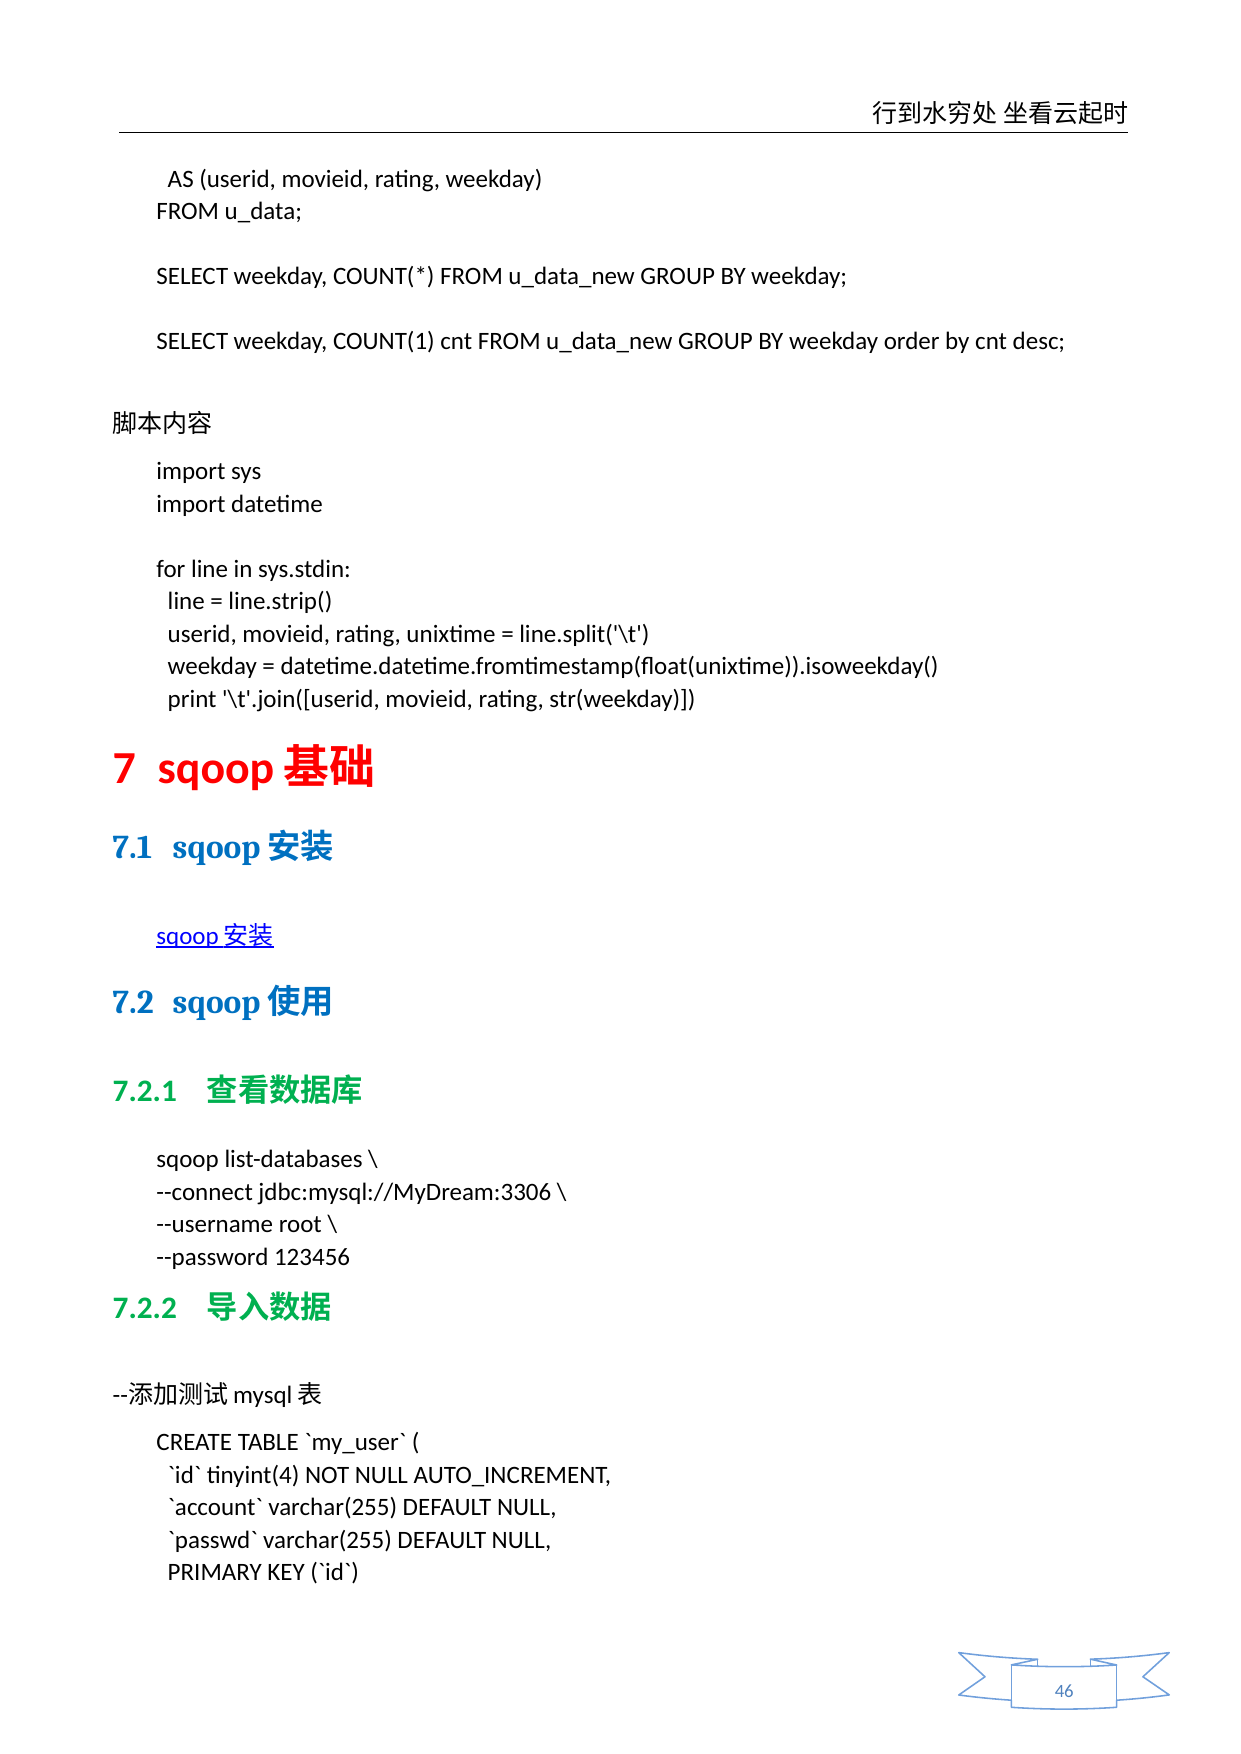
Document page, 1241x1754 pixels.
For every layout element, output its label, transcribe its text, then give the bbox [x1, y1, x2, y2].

text sqoop list-databases \ [156, 1143, 1128, 1175]
text --password 123456 [156, 1240, 1128, 1273]
text SELECT weekday, COUNT(*) FROM u_data_new GROUP BY weekday; [156, 259, 1128, 292]
text --username root \ [156, 1208, 1128, 1240]
text CREATE TABLE `my_user` ( [156, 1425, 1128, 1458]
text weekday = datetime.datetime.fromtimestamp(float(unixtime)).isoweekday() [156, 649, 1128, 682]
text --添加测试mysql表 [112, 1360, 1128, 1425]
text sqoop安装 [156, 901, 1128, 966]
text userid, movieid, rating, unixtime = line.split('\t') [156, 617, 1128, 649]
text SELECT weekday, COUNT(1) cnt FROM u_data_new GROUP BY weekday order by cnt desc; [156, 324, 1128, 357]
text import sys [119, 454, 1128, 487]
text line = line.strip() [156, 584, 1128, 617]
text import datetime [156, 487, 1128, 519]
text `account` varchar(255) DEFAULT NULL, [156, 1490, 1128, 1523]
subtitle 查看数据库 [112, 1055, 1128, 1120]
text --connect jdbc:mysql://MyDream:3306 \ [156, 1175, 1128, 1208]
text for line in sys.stdin: [156, 552, 1128, 584]
subtitle 导入数据 [112, 1273, 1128, 1338]
subtitle sqoop安装 [112, 812, 1128, 877]
text `id` tinyint(4) NOT NULL AUTO_INCREMENT, [156, 1458, 1128, 1490]
text FROM u_data; [156, 194, 1128, 227]
subtitle sqoop基础 [112, 714, 1128, 812]
text PRIMARY KEY (`id`) [156, 1555, 1128, 1588]
subtitle sqoop使用 [112, 966, 1128, 1031]
text `passwd` varchar(255) DEFAULT NULL, [156, 1523, 1128, 1555]
text print '\t'.join([userid, movieid, rating, str(weekday)]) [156, 682, 1128, 714]
text AS (userid, movieid, rating, weekday) [156, 162, 1128, 194]
text 脚本内容 [112, 389, 1128, 454]
